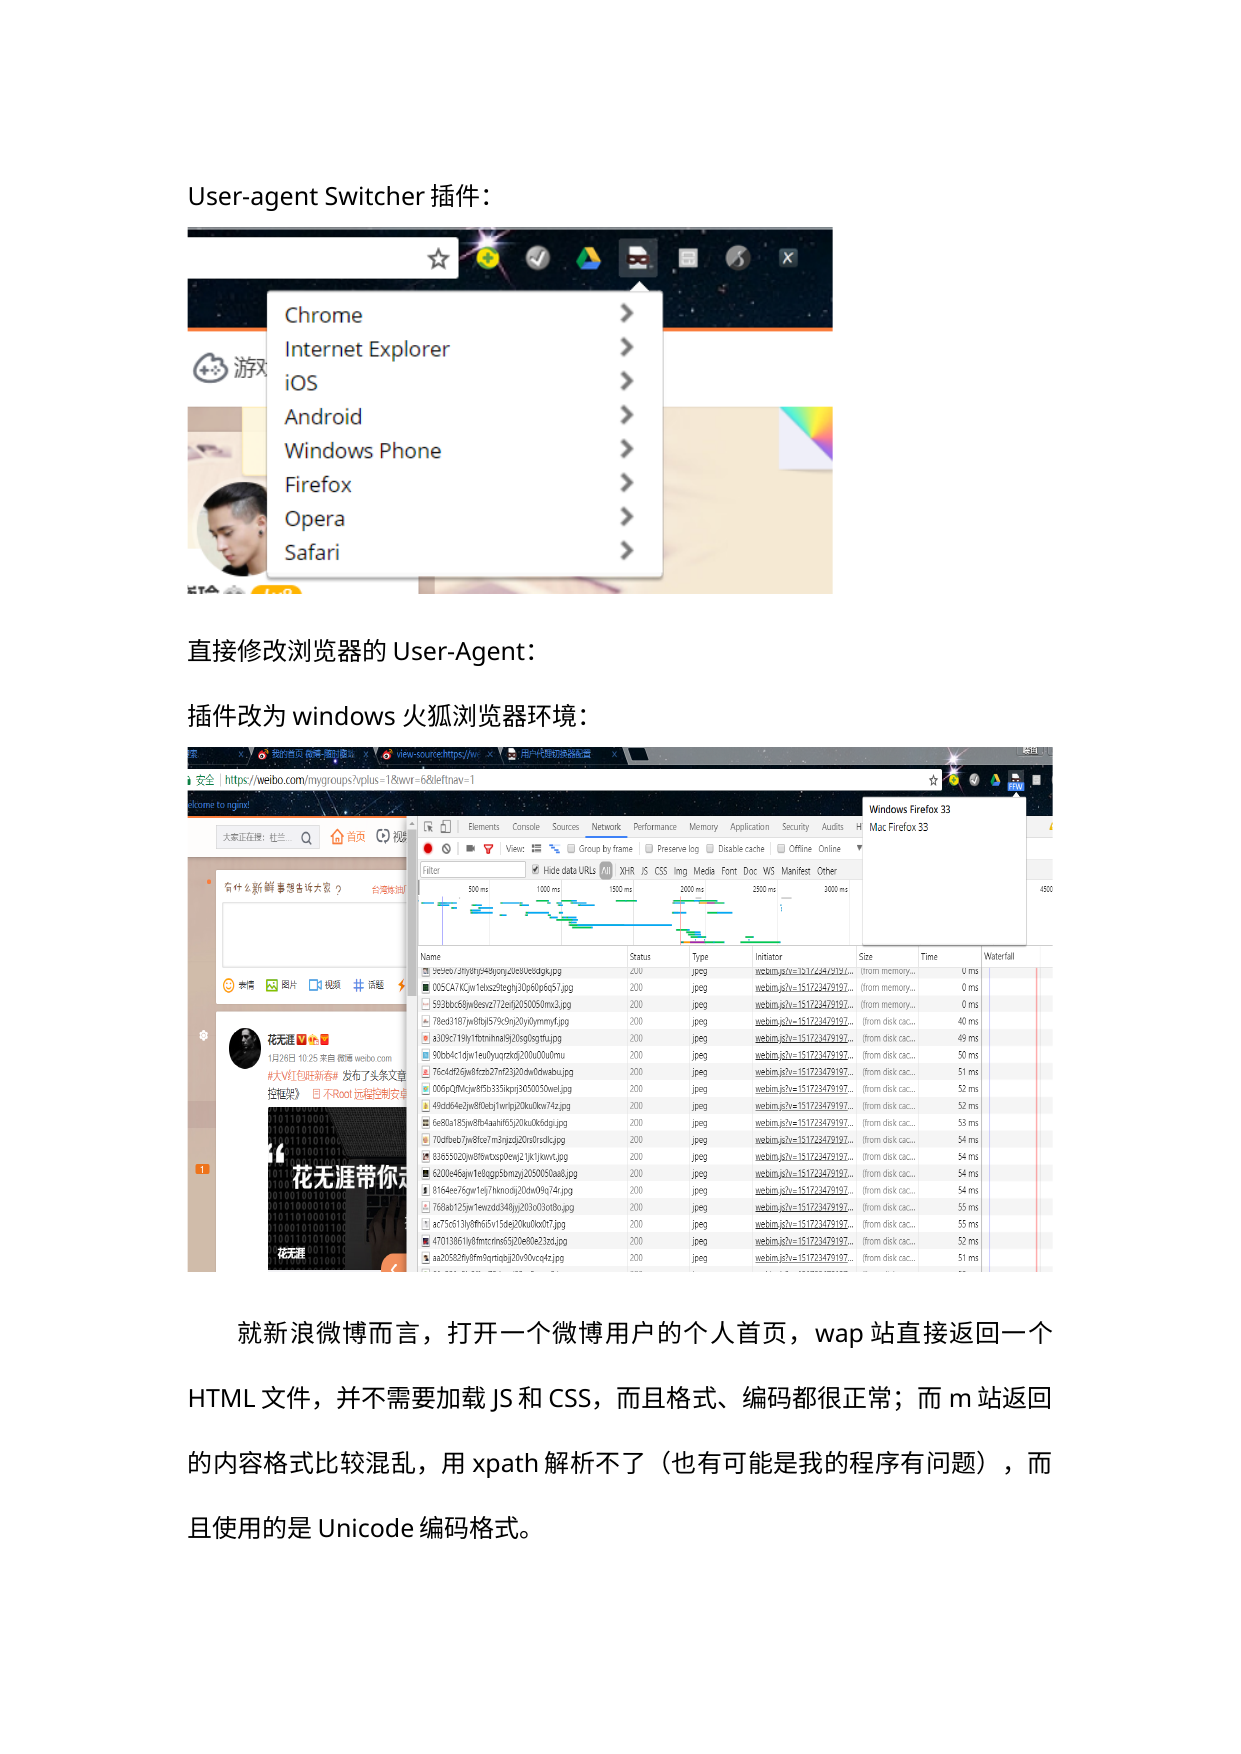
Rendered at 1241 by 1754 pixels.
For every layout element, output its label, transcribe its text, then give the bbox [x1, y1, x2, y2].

text 直接修改浏览器的User-Agent： [187, 617, 1053, 682]
text 插件改为windows 火狐浏览器环境： [187, 682, 1053, 747]
text 就新浪微博而言，打开一个微博用户的个人首页，wap站直接返回一个HTML文件，并不需要加载JS和CSS，而且格式、编码都很正常；而m站返回的内容格式比较混乱，用xpath解析不了（也有可能是我的程序有问题），而且使用的是Unicode编码格式。 [187, 1299, 1053, 1559]
picture [187, 227, 833, 594]
picture [187, 747, 1053, 1272]
